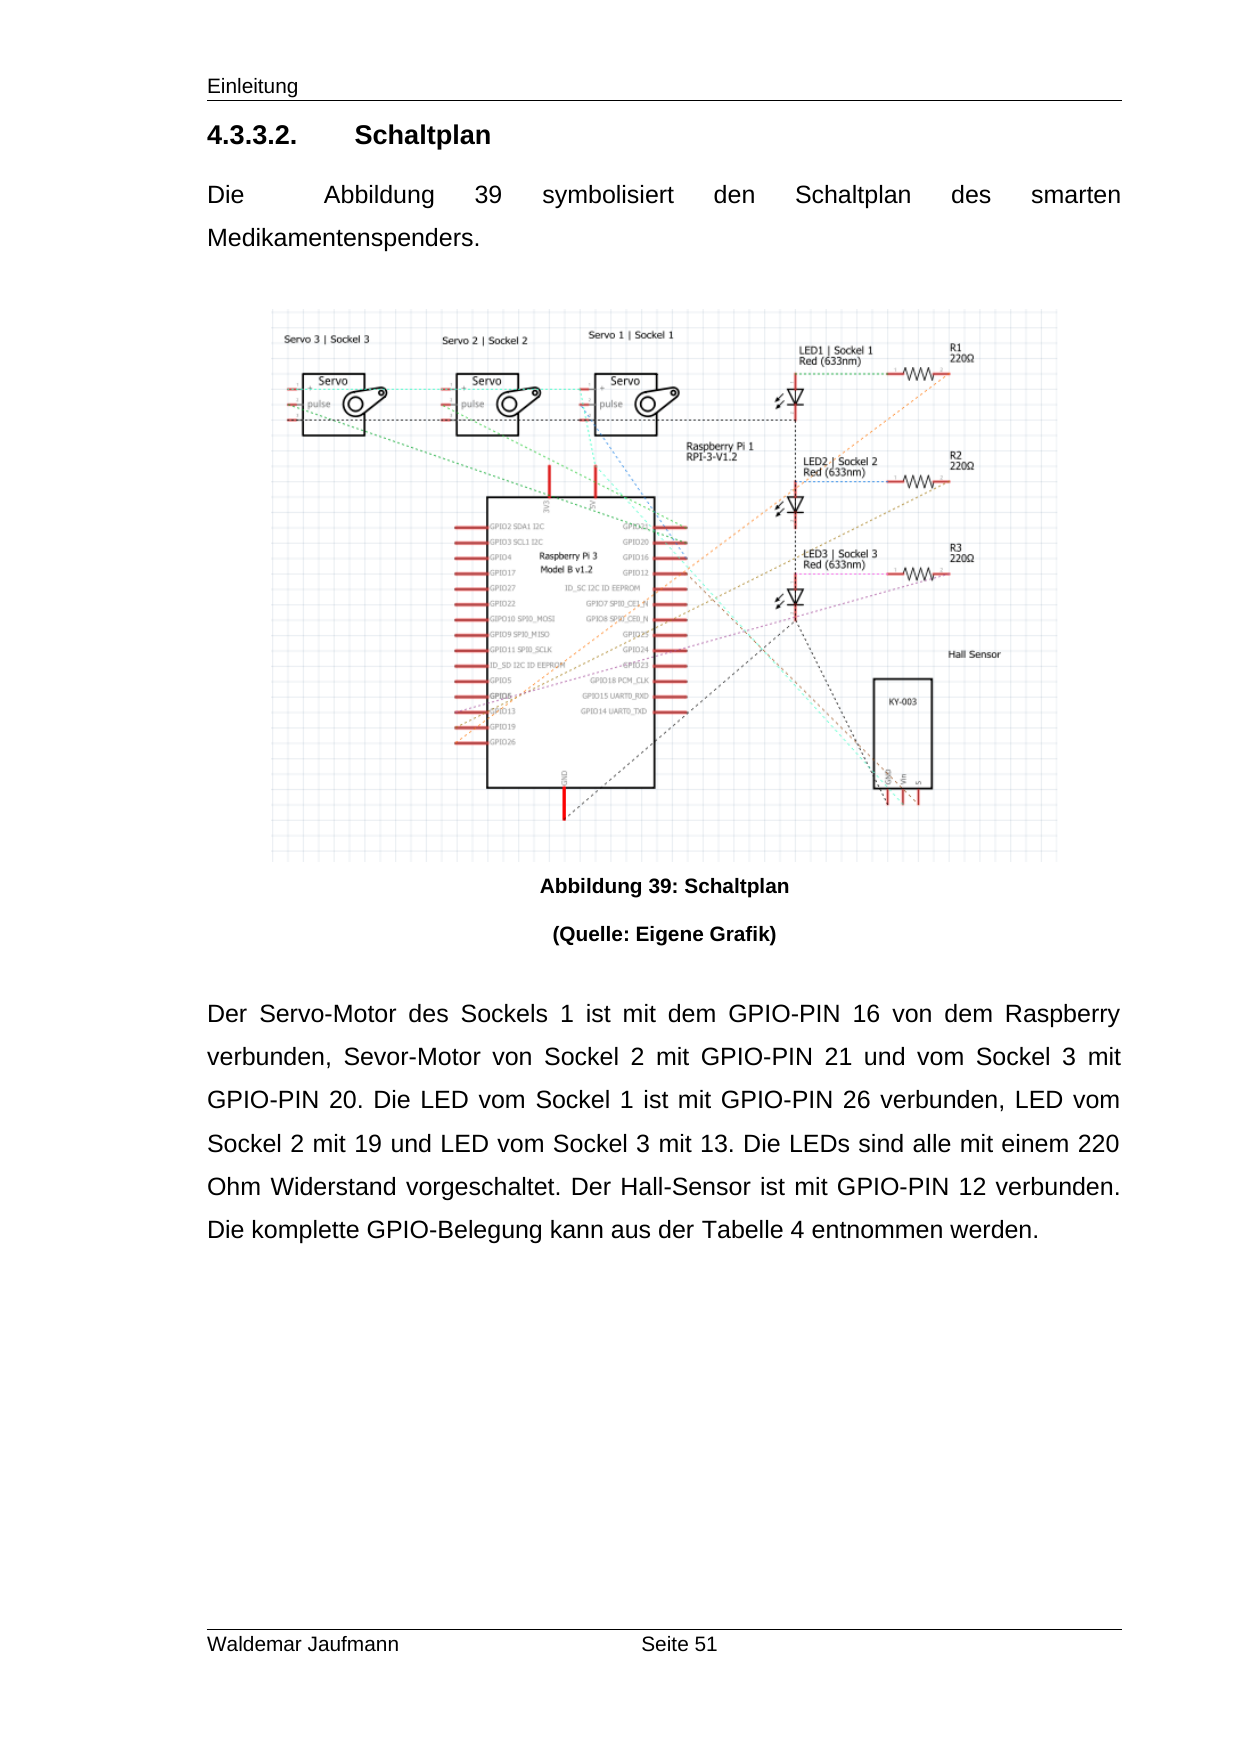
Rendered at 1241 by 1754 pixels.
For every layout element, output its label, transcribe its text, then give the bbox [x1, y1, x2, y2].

text Abbildung 39: Schaltplan [207, 874, 1122, 898]
text Die Abbildung 39 symbolisiert den Schaltplan des smarten Medikamentenspenders. [207, 180, 1122, 252]
text (Quelle: Eigene Grafik) [207, 922, 1122, 946]
picture [271, 309, 1058, 862]
text Der Servo-Motor des Sockels 1 ist mit dem GPIO-PIN 16 von dem Raspberry verbunden, Sevor-Motor von Sockel 2 mit GPIO-PIN 21 und vom Sockel 3 mit GPIO-PIN 20. Die LED vom Sockel 1 ist mit GPIO-PIN 26 verbunden, LED vom Sockel 2 mit 19 und LED vom Sockel 3 mit 13. Die LEDs sind alle mit einem 220 Ohm Widerstand vorgeschaltet. Der Hall-Sensor ist mit GPIO-PIN 12 verbunden. Die komplette GPIO-Belegung kann aus der Tabelle 4 entnommen werden. [207, 999, 1122, 1244]
subtitle Schaltplan [207, 118, 1122, 151]
